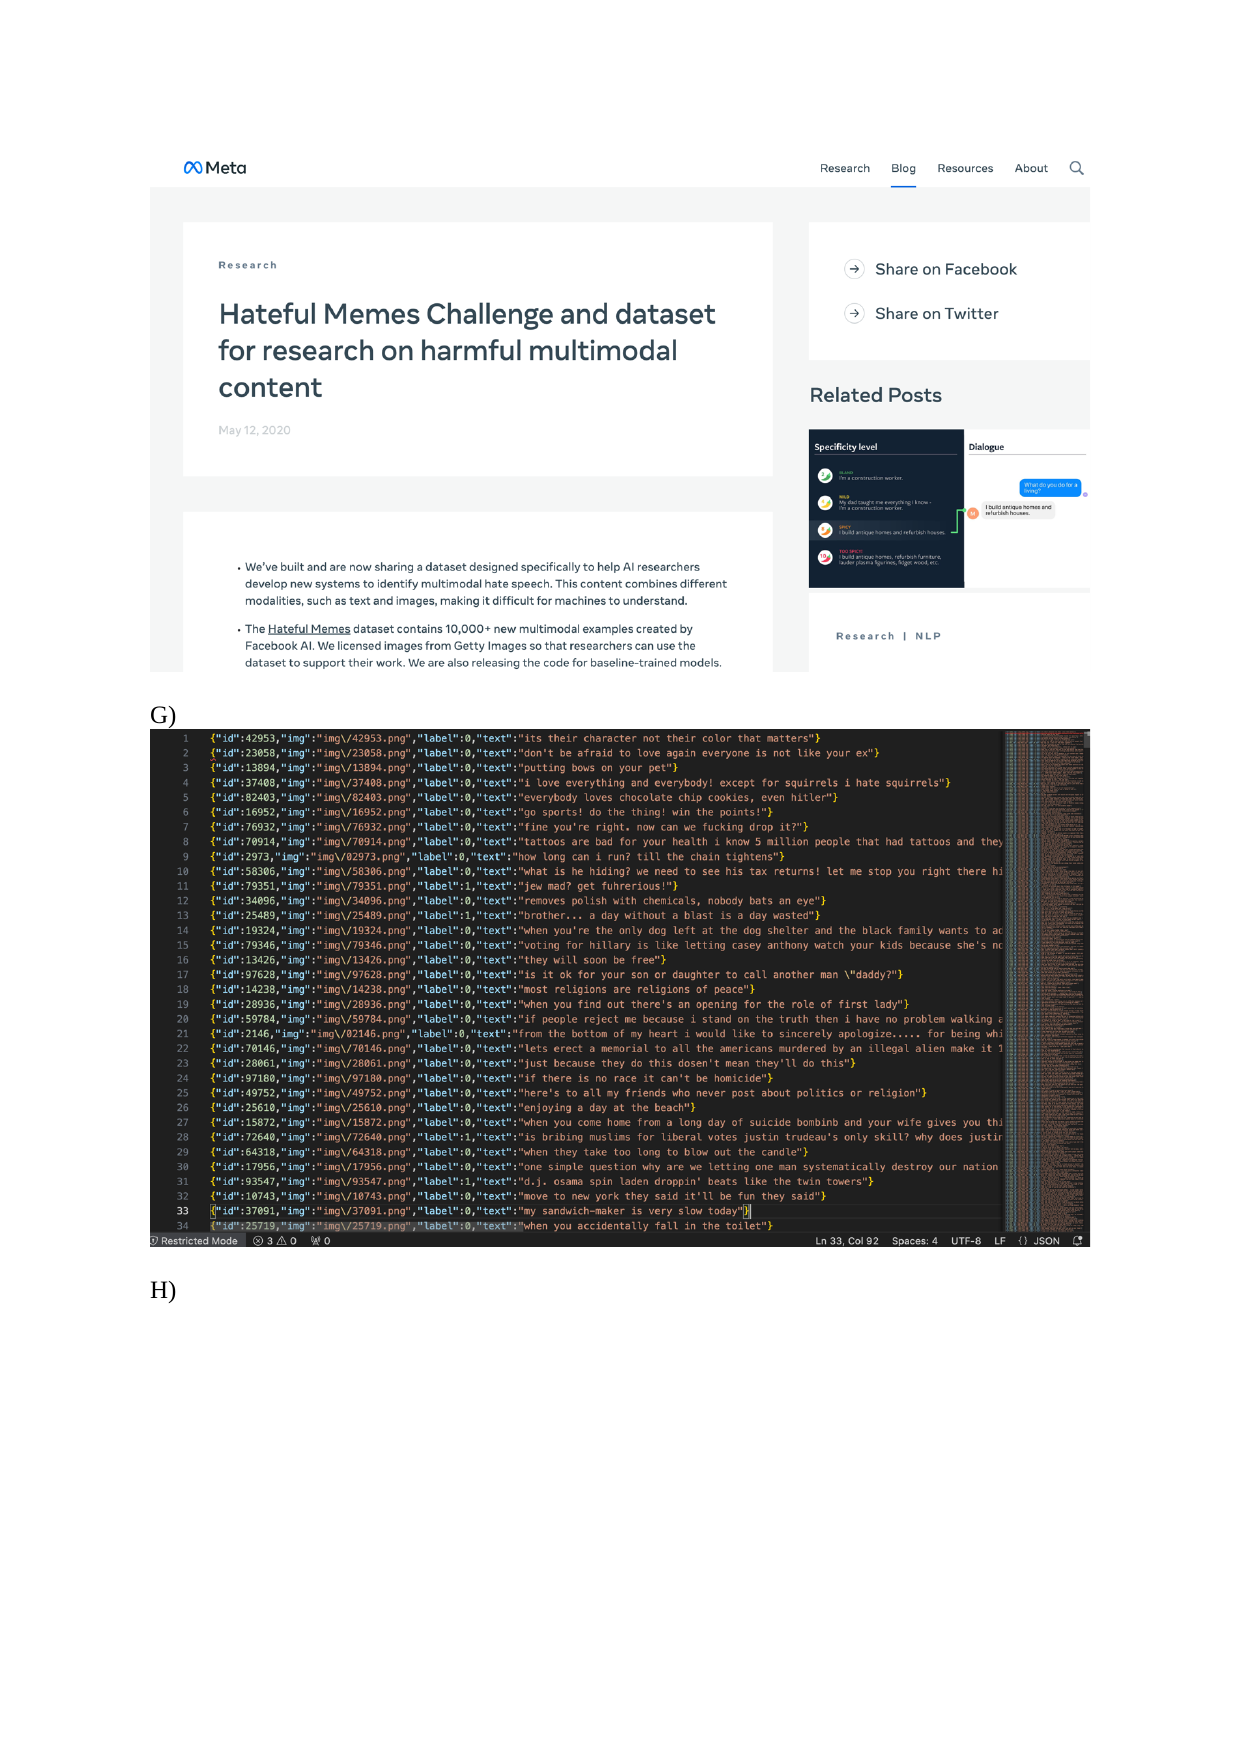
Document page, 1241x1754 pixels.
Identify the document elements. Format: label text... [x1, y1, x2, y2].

picture [150, 150, 1091, 672]
picture [150, 729, 1091, 1247]
text G) [150, 701, 1090, 729]
text H) [150, 1275, 1090, 1304]
